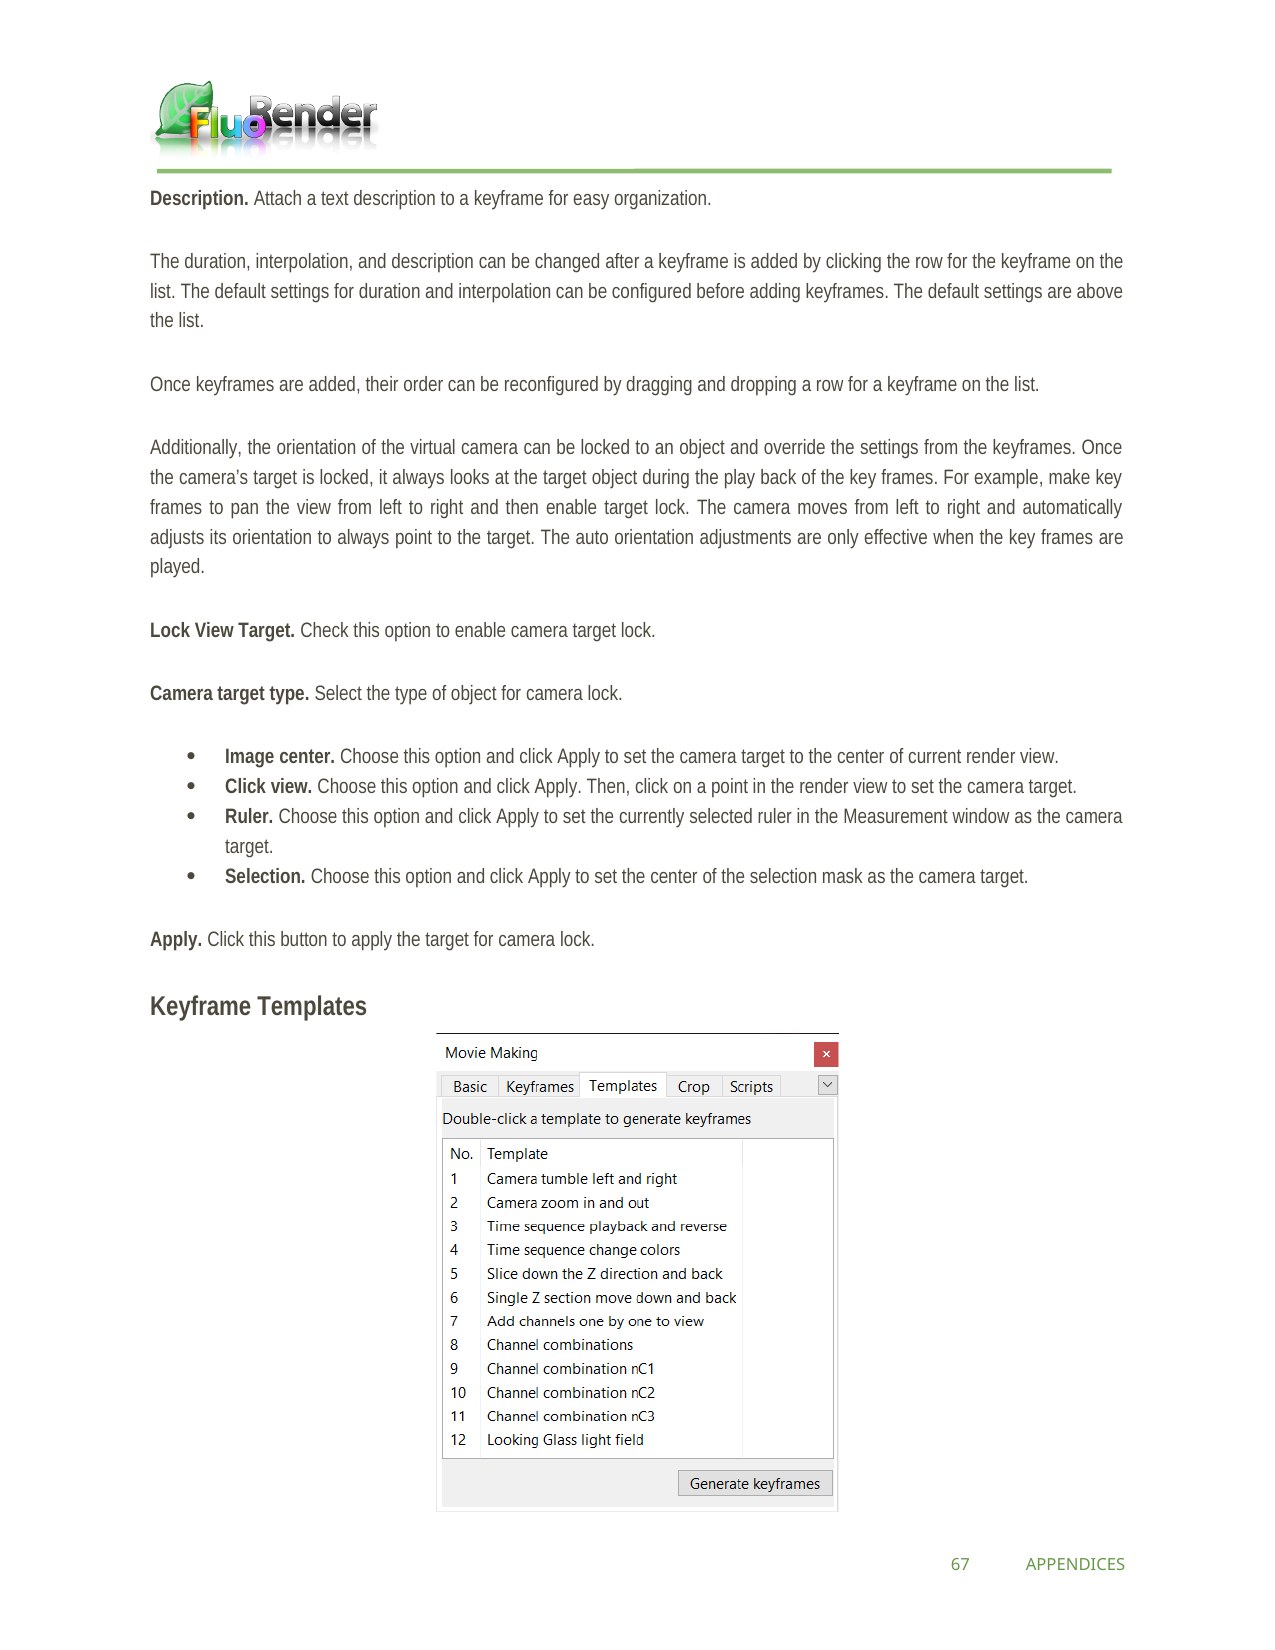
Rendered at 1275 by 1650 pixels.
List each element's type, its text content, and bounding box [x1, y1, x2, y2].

subtitle Keyframe Templates [150, 990, 1125, 1021]
picture [150, 75, 379, 162]
text Additionally, the orientation of the virtual camera can be locked to an object and override the settings from the keyframes. Once the camera’s target is locked, it always looks at the target object during the play back of the key frames. For example, make key frames to pan the view from left to right and then enable target lock. The camera moves from left to right and automatically adjusts its orientation to always point to the target. The auto orientation adjustments are only effective when the key frames are played. [150, 435, 1125, 578]
list Ruler. Choose this option and click Apply to set the currently selected ruler in the Measurement window as the camera target. [187, 804, 1125, 858]
text Lock View Target. Check this option to enable camera target lock. [150, 618, 1125, 642]
text Apply. Click this button to apply the target for camera lock. [150, 927, 1125, 951]
text Description. Attach a text description to a keyframe for easy organization. [150, 185, 1125, 209]
text Camera target type. Select the type of object for camera lock. [150, 681, 1125, 705]
list Selection. Choose this option and click Apply to set the center of the selection mask as the camera target. [187, 864, 1125, 888]
text Once keyframes are added, their order can be reconfigured by dragging and dropping a row for a keyframe on the list. [150, 372, 1125, 396]
text The duration, interpolation, and description can be changed after a keyframe is added by clicking the row for the keyframe on the list. The default settings for duration and interpolation can be configured before adding keyframes. The default settings are above the list. [150, 249, 1125, 332]
list Click view. Choose this option and click Apply. Then, click on a point in the render view to set the camera target. [187, 774, 1125, 798]
picture [436, 1033, 839, 1512]
list Image center. Choose this option and click Apply to set the camera target to the center of current render view. [187, 744, 1125, 768]
